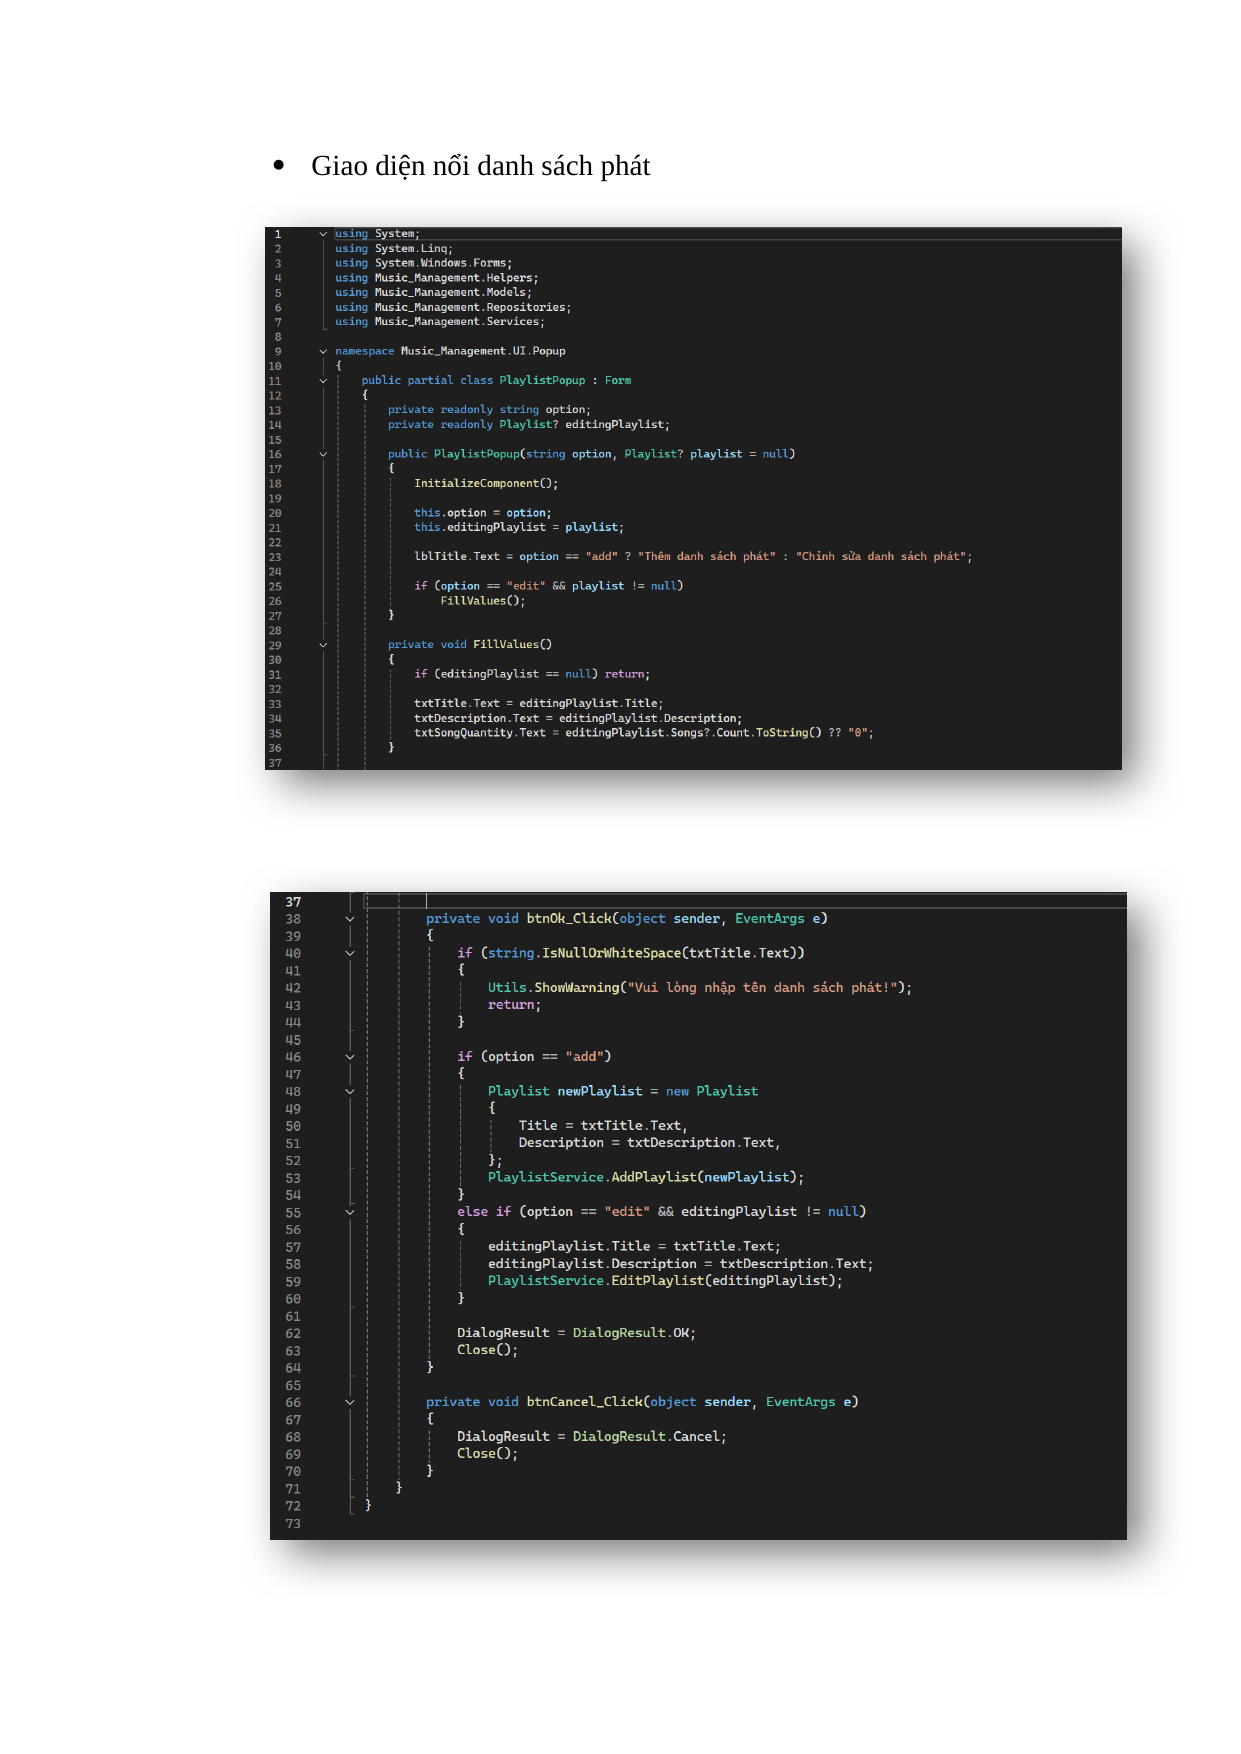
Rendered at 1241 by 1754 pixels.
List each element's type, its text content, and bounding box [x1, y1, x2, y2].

picture [270, 892, 1127, 1540]
picture [265, 227, 1122, 770]
list Giao diện nổi danh sách phát [274, 148, 1092, 181]
